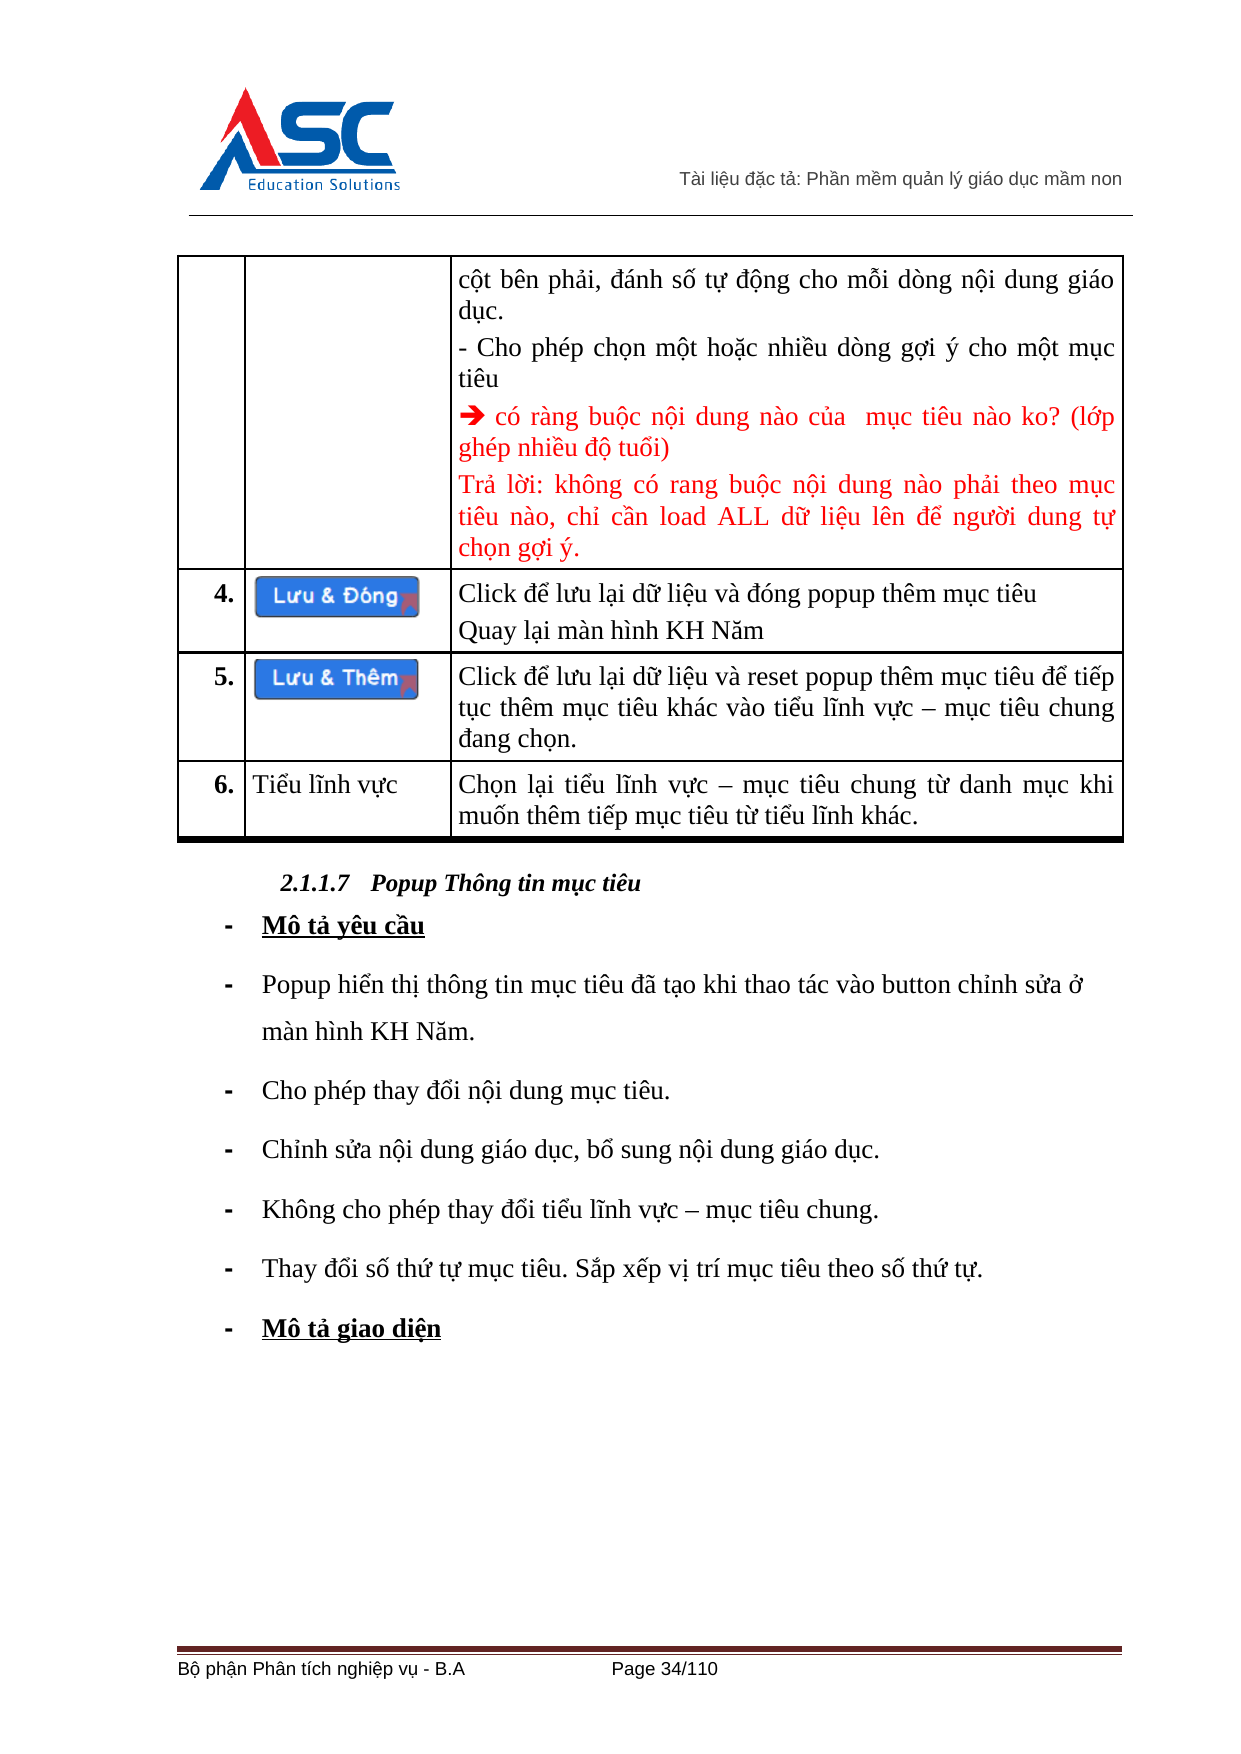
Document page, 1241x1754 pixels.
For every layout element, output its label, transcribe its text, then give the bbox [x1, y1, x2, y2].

picture [252, 576, 421, 620]
list Mô tả giao diện [224, 1312, 1122, 1343]
list Mô tả yêu cầu [224, 909, 1122, 940]
picture [199, 87, 400, 190]
list Cho phép thay đổi nội dung mục tiêu. [224, 1074, 1122, 1105]
table_cell Chọn lại tiểu lĩnh vực – mục tiêu chung từ danh mục khi muốn thêm tiếp mục tiêu từ tiểu lĩnh khác. [452, 762, 1122, 836]
table_cell [179, 570, 244, 651]
list Không cho phép thay đổi tiểu lĩnh vực – mục tiêu chung. [224, 1193, 1122, 1224]
table_cell Click để lưu lại dữ liệu và reset popup thêm mục tiêu để tiếp tục thêm mục tiêu khác vào tiểu lĩnh vực – mục tiêu chung đang chọn. [452, 654, 1122, 759]
list Thay đổi số thứ tự mục tiêu. Sắp xếp vị trí mục tiêu theo số thứ tự. [224, 1252, 1122, 1283]
subtitle Popup Thông tin mục tiêu [280, 868, 1122, 896]
table_cell [179, 654, 244, 759]
table_cell Tiểu lĩnh vực [246, 762, 450, 836]
table_cell [246, 257, 450, 568]
table_cell [179, 762, 244, 836]
list Popup hiển thị thông tin mục tiêu đã tạo khi thao tác vào button chỉnh sửa ở màn hình KH Năm. [224, 968, 1122, 1046]
table_cell [179, 257, 244, 568]
table_cell Click để lưu lại dữ liệu và đóng popup thêm mục tiêu Quay lại màn hình KH Năm [452, 570, 1122, 651]
picture [252, 659, 421, 701]
table_cell [246, 654, 450, 759]
list Chỉnh sửa nội dung giáo dục, bổ sung nội dung giáo dục. [224, 1133, 1122, 1165]
table_cell [246, 570, 450, 651]
